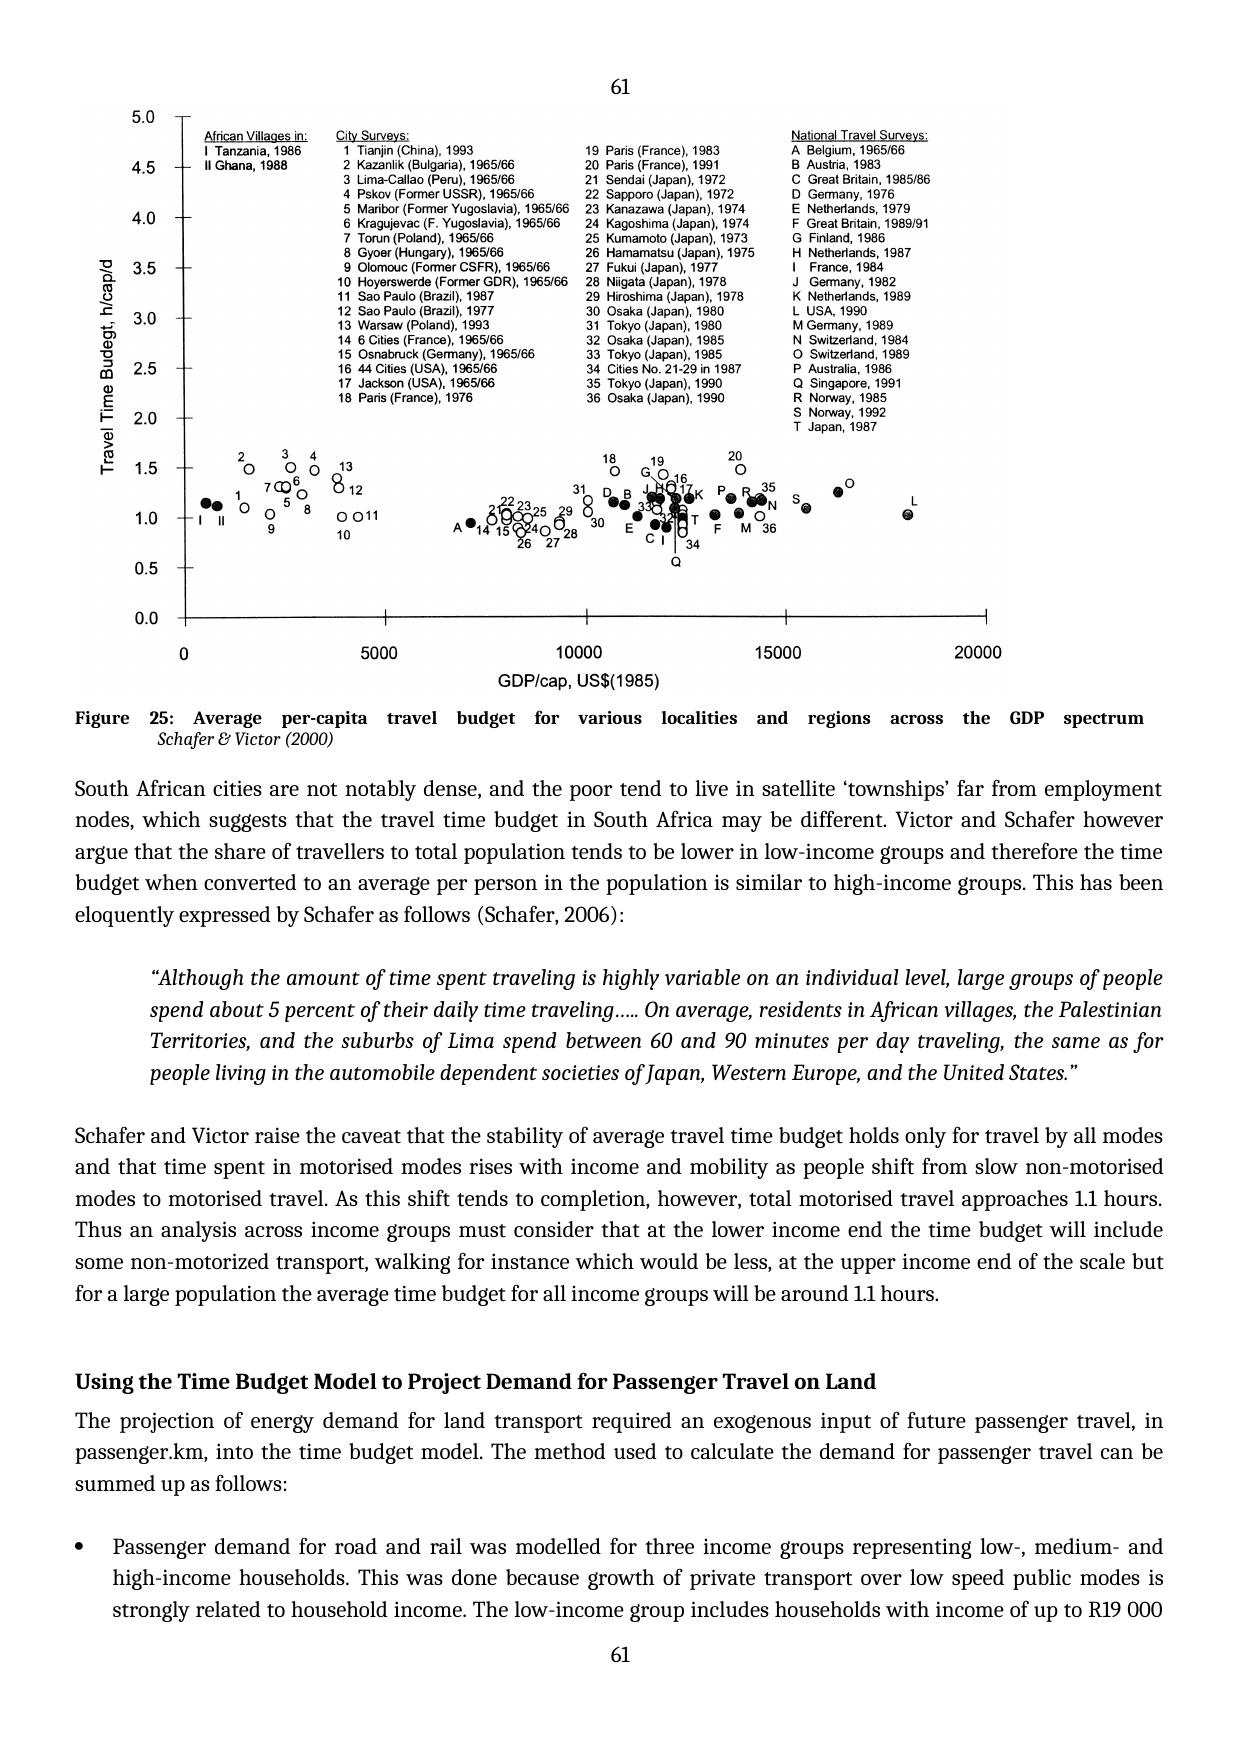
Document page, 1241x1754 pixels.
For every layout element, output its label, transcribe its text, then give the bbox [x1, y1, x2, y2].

text The projection of energy demand for land transport required an exogenous input of future passenger travel, in passenger.km, into the time budget model. The method used to calculate the demand for passenger travel can be summed up as follows: [75, 1407, 1165, 1497]
text “Although the amount of time spent traveling is highly variable on an individual level, large groups of people spend about 5 percent of their daily time traveling….. On average, residents in African villages, the Palestinian Territories, and the suburbs of Lima spend between 60 and 90 minutes per day traveling, the same as for people living in the automobile dependent societies of Japan, Western Europe, and the United States.” [150, 965, 1165, 1086]
text Figure 25: Average per-capita travel budget for various localities and regions across the GDP spectrum Schafer & Victor (2000) [75, 707, 1165, 750]
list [75, 1534, 1165, 1623]
text Schafer and Victor raise the caveat that the stability of average travel time budget holds only for travel by all modes and that time spent in motorised modes rises with income and mobility as people shift from slow non-motorised modes to motorised travel. As this shift tends to completion, however, total motorised travel approaches 1.1 hours. Thus an analysis across income groups must consider that at the lower income end the time budget will include some non-motorized transport, walking for instance which would be less, at the upper income end of the scale but for a large population the average time budget for all income groups will be around 1.1 hours. [75, 1123, 1165, 1307]
picture [75, 100, 1015, 702]
text South African cities are not notably dense, and the poor tend to live in satellite ‘townships’ far from employment nodes, which suggests that the travel time budget in South Africa may be different. Victor and Schafer however argue that the share of travellers to total population tends to be lower in low-income groups and therefore the time budget when converted to an average per person in the population is similar to high-income groups. This has been eloquently expressed by Schafer as follows : [75, 775, 1165, 928]
subtitle Using the Time Budget Model to Project Demand for Passenger Travel on Land [75, 1368, 1165, 1395]
